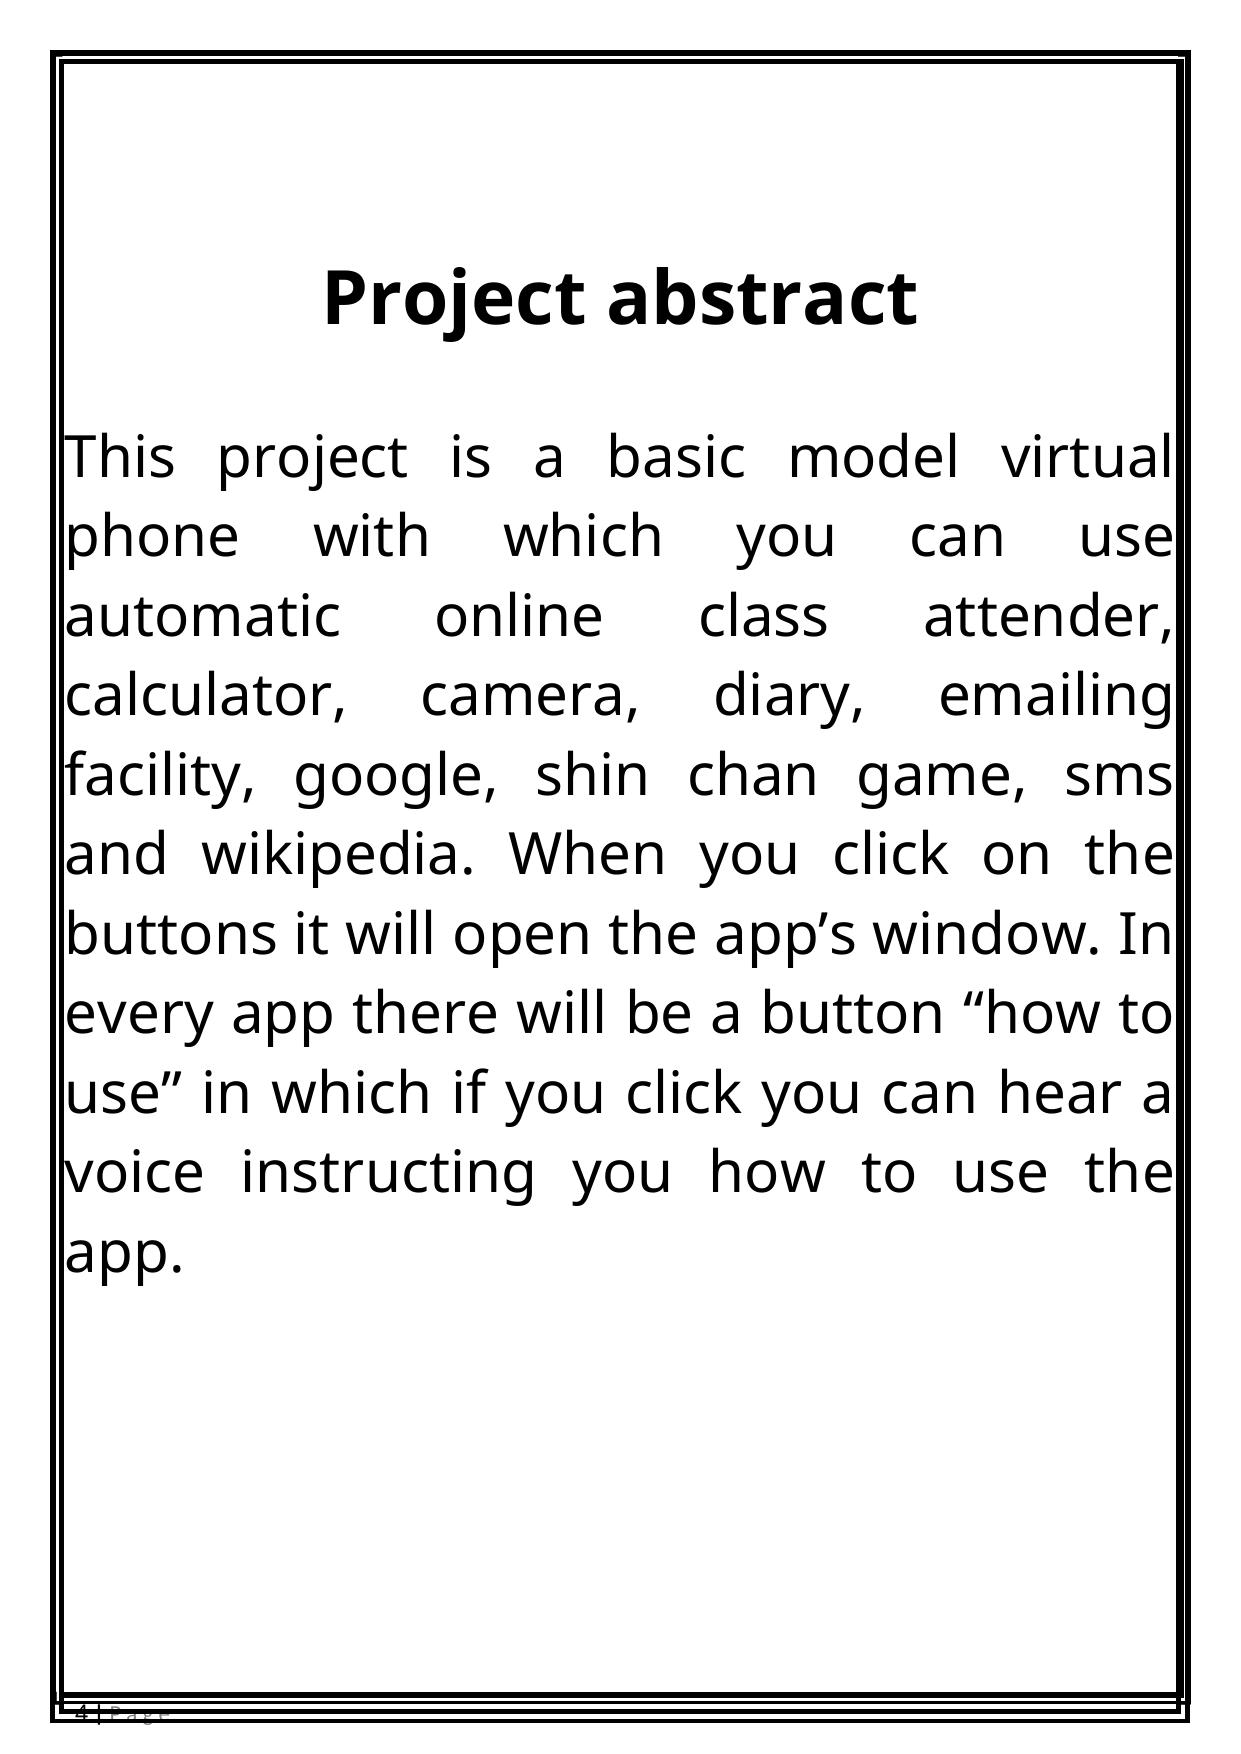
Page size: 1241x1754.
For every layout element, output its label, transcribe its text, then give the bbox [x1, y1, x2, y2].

text Project abstract [64, 244, 1176, 346]
text This project is a basic model virtual phone with which you can use automatic online class attender, calculator, camera, diary, emailing facility, google, shin chan game, sms and wikipedia. When you click on the buttons it will open the app’s window. In every app there will be a button “how to use” in which if you click you can hear a voice instructing you how to use the app. [64, 415, 1176, 1289]
